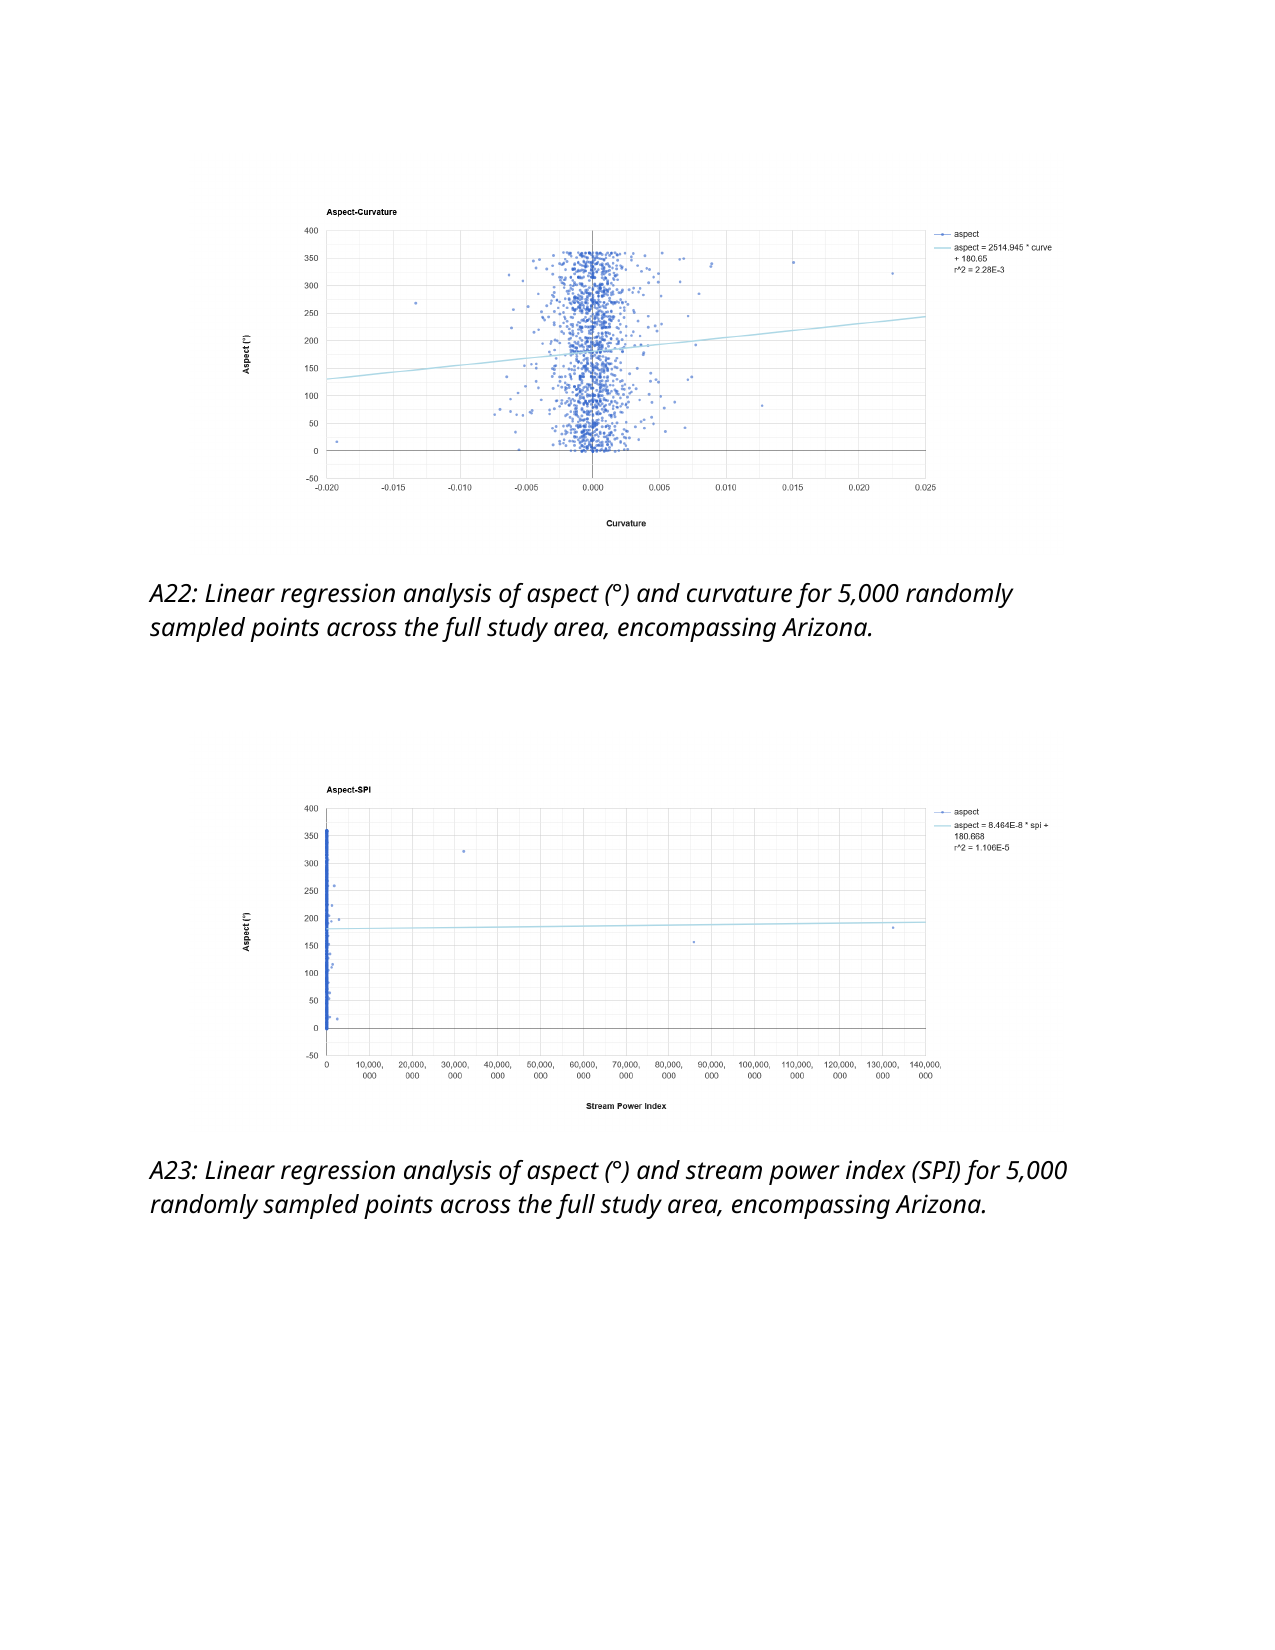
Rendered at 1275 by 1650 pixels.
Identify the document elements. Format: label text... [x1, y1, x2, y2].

table_header A22: Linear regression analysis of aspect (°) and curvature for 5,000 randomly sampled points across the full study area, encompassing Arizona. [139, 150, 1114, 656]
picture [188, 731, 1064, 1132]
table_header A23: Linear regression analysis of aspect (°) and stream power index (SPI) for 5,000 randomly sampled points across the full study area, encompassing Arizona. [139, 728, 1114, 1233]
picture [188, 153, 1064, 555]
